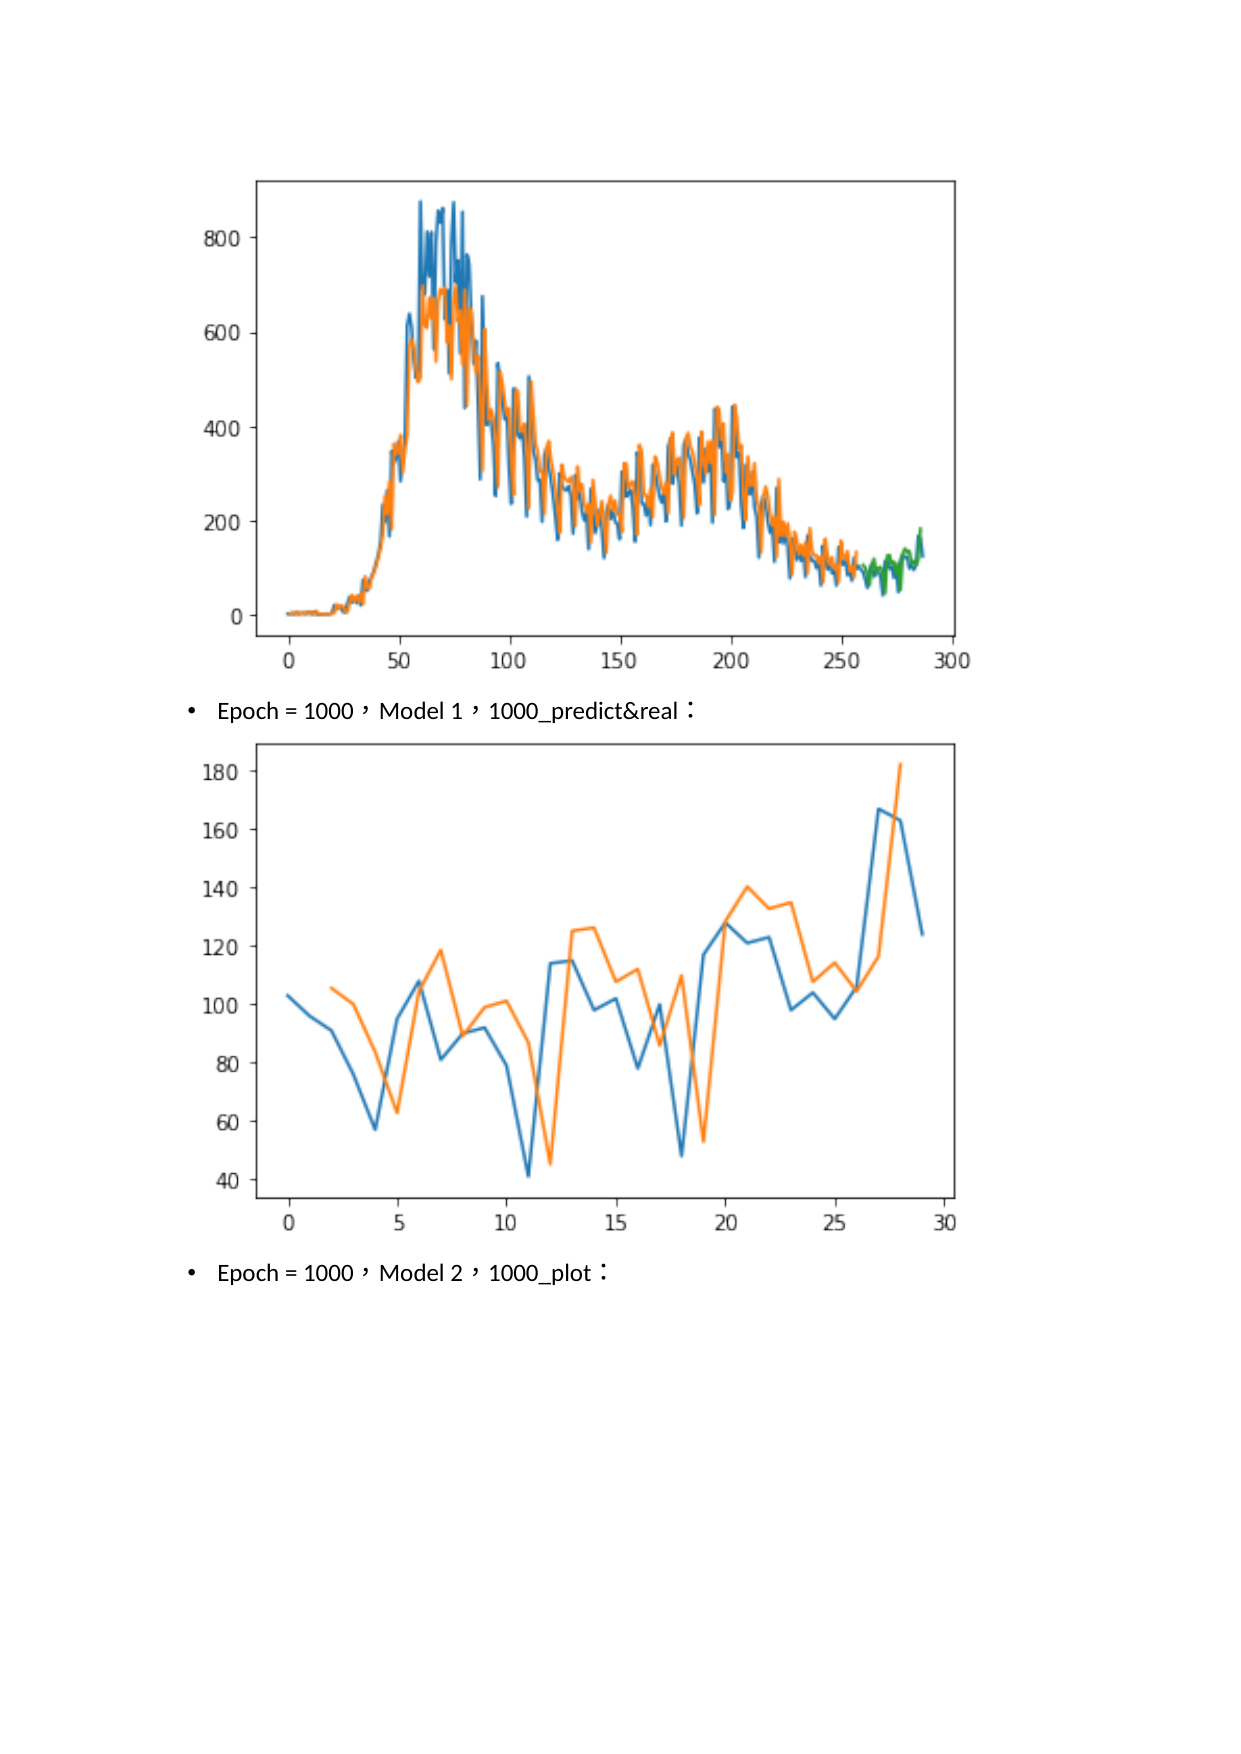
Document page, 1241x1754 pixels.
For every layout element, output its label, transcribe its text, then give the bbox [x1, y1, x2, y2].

picture [187, 731, 971, 1248]
picture [187, 168, 986, 686]
list Epoch = 1000，Model 2，1000_plot： [187, 1252, 1053, 1289]
list Epoch = 1000，Model 1，1000_predict&real： [187, 689, 1053, 727]
